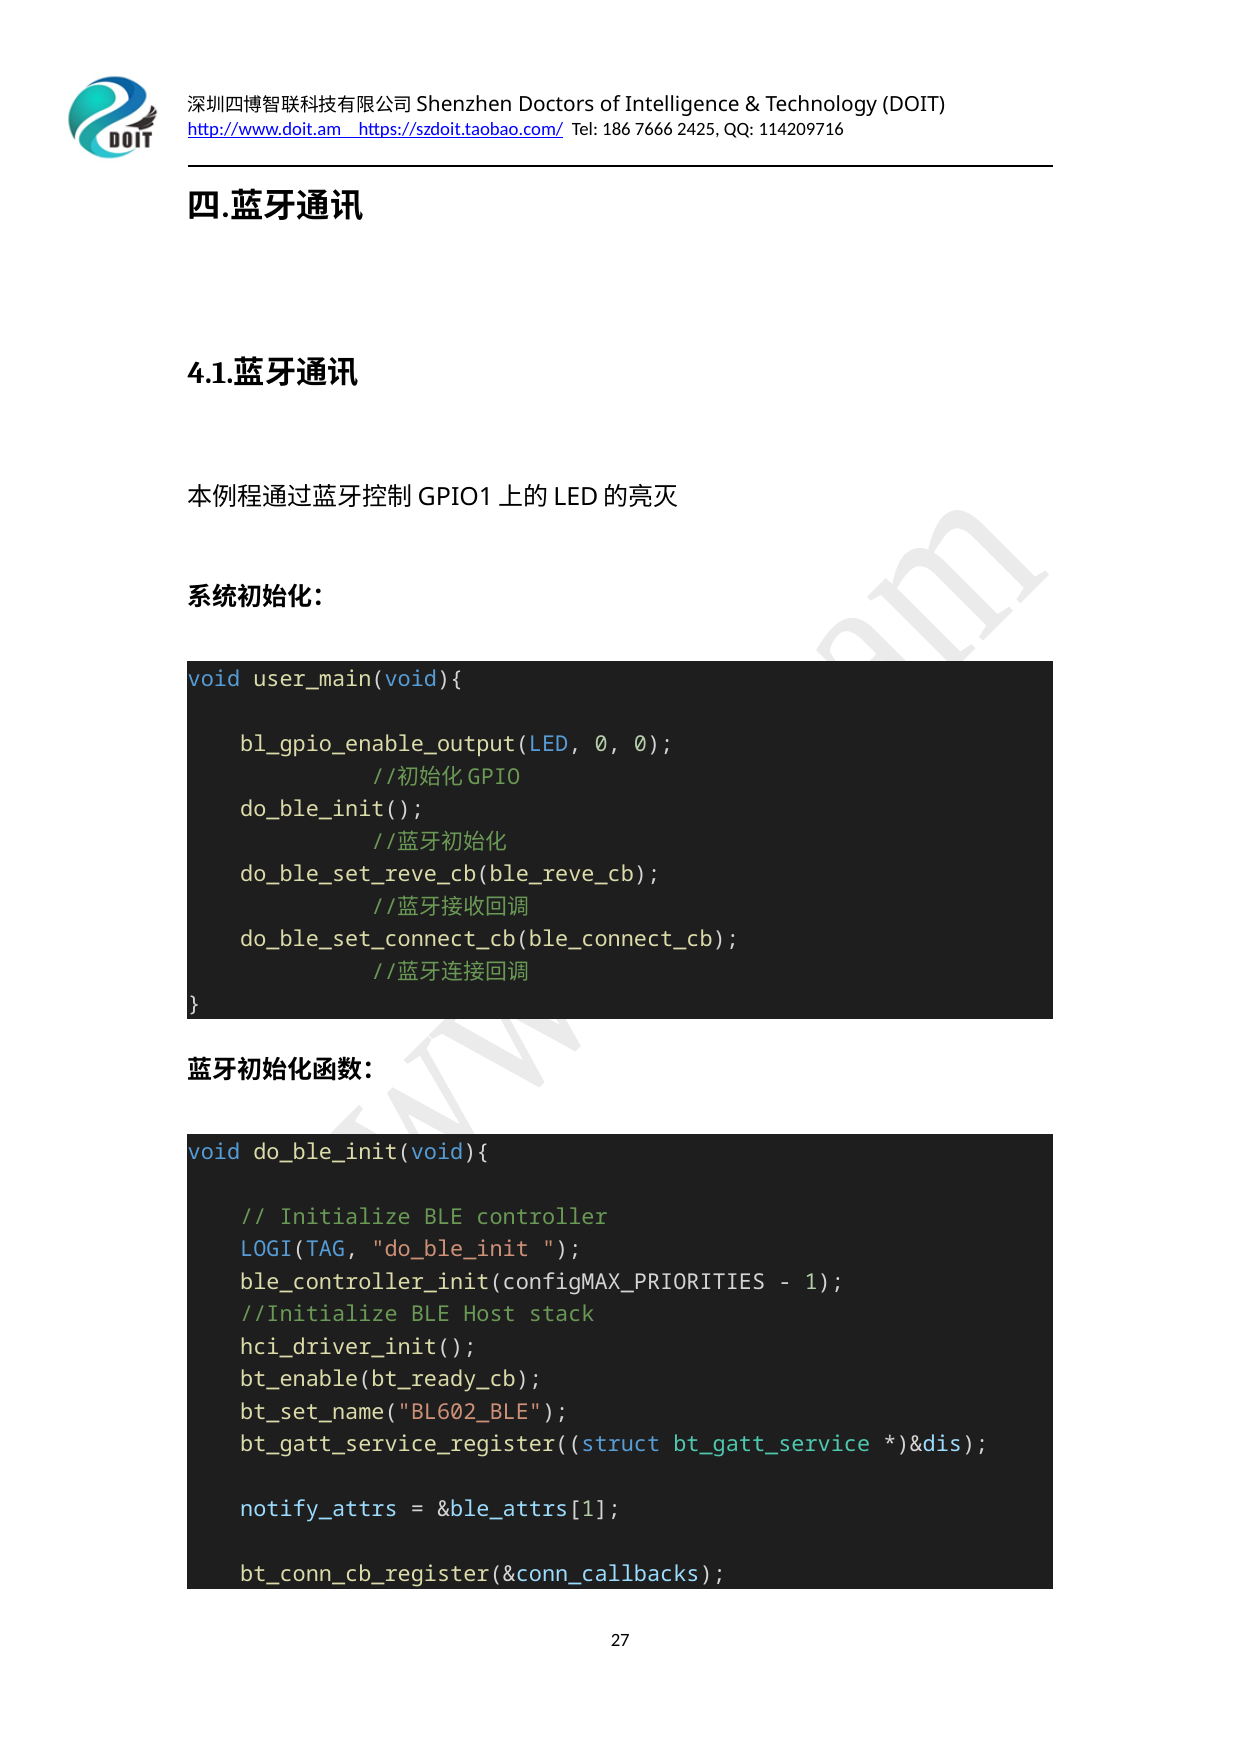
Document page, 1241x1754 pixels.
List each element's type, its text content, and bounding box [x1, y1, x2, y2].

text bt_conn_cb_register(&conn_callbacks); [187, 1557, 1053, 1589]
text LOGI(TAG, "do_ble_init "); [187, 1232, 1053, 1264]
text bt_enable(bt_ready_cb); [187, 1362, 1053, 1394]
text 蓝牙初始化函数： [187, 1035, 1053, 1100]
text void user_main(void){ [187, 661, 1053, 694]
text notify_attrs = &ble_attrs[1]; [187, 1492, 1053, 1557]
text do_ble_set_connect_cb(ble_connect_cb); //蓝牙连接回调 [187, 921, 1053, 986]
text //Initialize BLE Host stack [187, 1297, 1053, 1329]
text 系统初始化： [187, 562, 1053, 627]
text do_ble_init(); //蓝牙初始化 [187, 791, 1053, 856]
text bt_set_name("BL602_BLE"); [187, 1394, 1053, 1427]
text ble_controller_init(configMAX_PRIORITIES - 1); [187, 1264, 1053, 1297]
text do_ble_set_reve_cb(ble_reve_cb); //蓝牙接收回调 [187, 856, 1053, 921]
text bt_gatt_service_register((struct bt_gatt_service *)&dis); [187, 1427, 1053, 1492]
picture [63, 70, 164, 163]
text } [187, 986, 1053, 1019]
text void do_ble_init(void){ [187, 1134, 1053, 1199]
text bl_gpio_enable_output(LED, 0, 0); //初始化GPIO [187, 726, 1053, 791]
text hci_driver_init(); [187, 1329, 1053, 1362]
text 本例程通过蓝牙控制GPIO1上的LED的亮灭 [187, 462, 1053, 527]
text // Initialize BLE controller [187, 1199, 1053, 1232]
subtitle 四.蓝牙通讯 [187, 170, 1053, 235]
subtitle 4.1.蓝牙通讯 [187, 337, 1053, 402]
